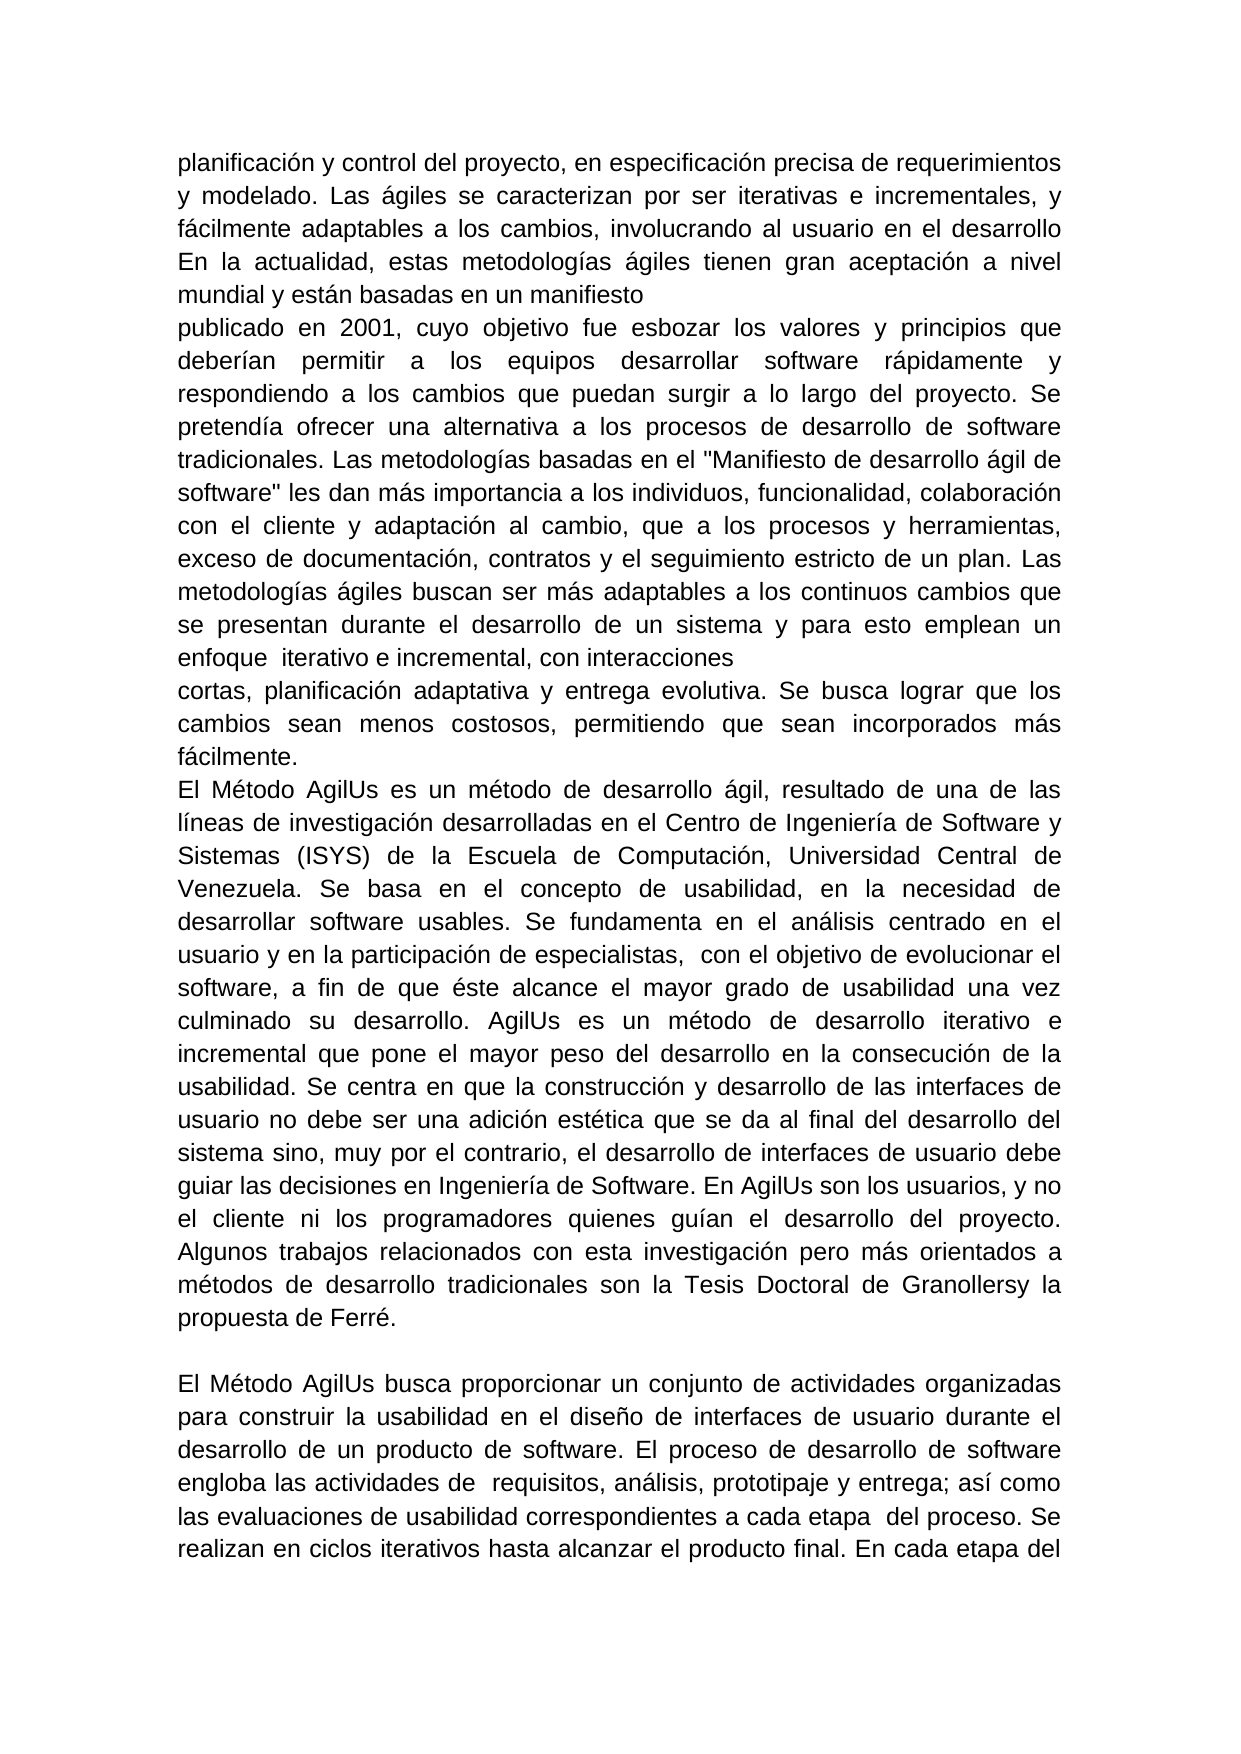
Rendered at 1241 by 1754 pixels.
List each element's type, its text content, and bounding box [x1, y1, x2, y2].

text publicado en 2001, cuyo objetivo fue esbozar los valores y principios que deberían permitir a los equipos desarrollar software rápidamente y respondiendo a los cambios que puedan surgir a lo largo del proyecto. Se pretendía ofrecer una alternativa a los procesos de desarrollo de software tradicionales. Las metodologías basadas en el "Manifiesto de desarrollo ágil de software" les dan más importancia a los individuos, funcionalidad, colaboración con el cliente y adaptación al cambio, que a los procesos y herramientas, exceso de documentación, contratos y el seguimiento estricto de un plan. Las metodologías ágiles buscan ser más adaptables a los continuos cambios que se presentan durante el desarrollo de un sistema y para esto emplean un enfoque iterativo e incremental, con interacciones [177, 313, 1063, 672]
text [177, 1369, 1063, 1563]
text El Método AgilUs es un método de desarrollo ágil, resultado de una de las líneas de investigación desarrolladas en el Centro de Ingeniería de Software y Sistemas (ISYS) de la Escuela de Computación, Universidad Central de Venezuela. Se basa en el concepto de usabilidad, en la necesidad de desarrollar software usables. Se fundamenta en el análisis centrado en el usuario y en la participación de especialistas, con el objetivo de evolucionar el software, a fin de que éste alcance el mayor grado de usabilidad una vez culminado su desarrollo. AgilUs es un método de desarrollo iterativo e incremental que pone el mayor peso del desarrollo en la consecución de la usabilidad. Se centra en que la construcción y desarrollo de las interfaces de usuario no debe ser una adición estética que se da al final del desarrollo del sistema sino, muy por el contrario, el desarrollo de interfaces de usuario debe guiar las decisiones en Ingeniería de Software. En AgilUs son los usuarios, y no el cliente ni los programadores quienes guían el desarrollo del proyecto. Algunos trabajos relacionados con esta investigación pero más orientados a métodos de desarrollo tradicionales son la Tesis Doctoral de Granollersy la propuesta de Ferré. [177, 775, 1063, 1332]
text cortas, planificación adaptativa y entrega evolutiva. Se busca lograr que los cambios sean menos costosos, permitiendo que sean incorporados más fácilmente. [177, 676, 1063, 771]
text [177, 148, 1063, 308]
